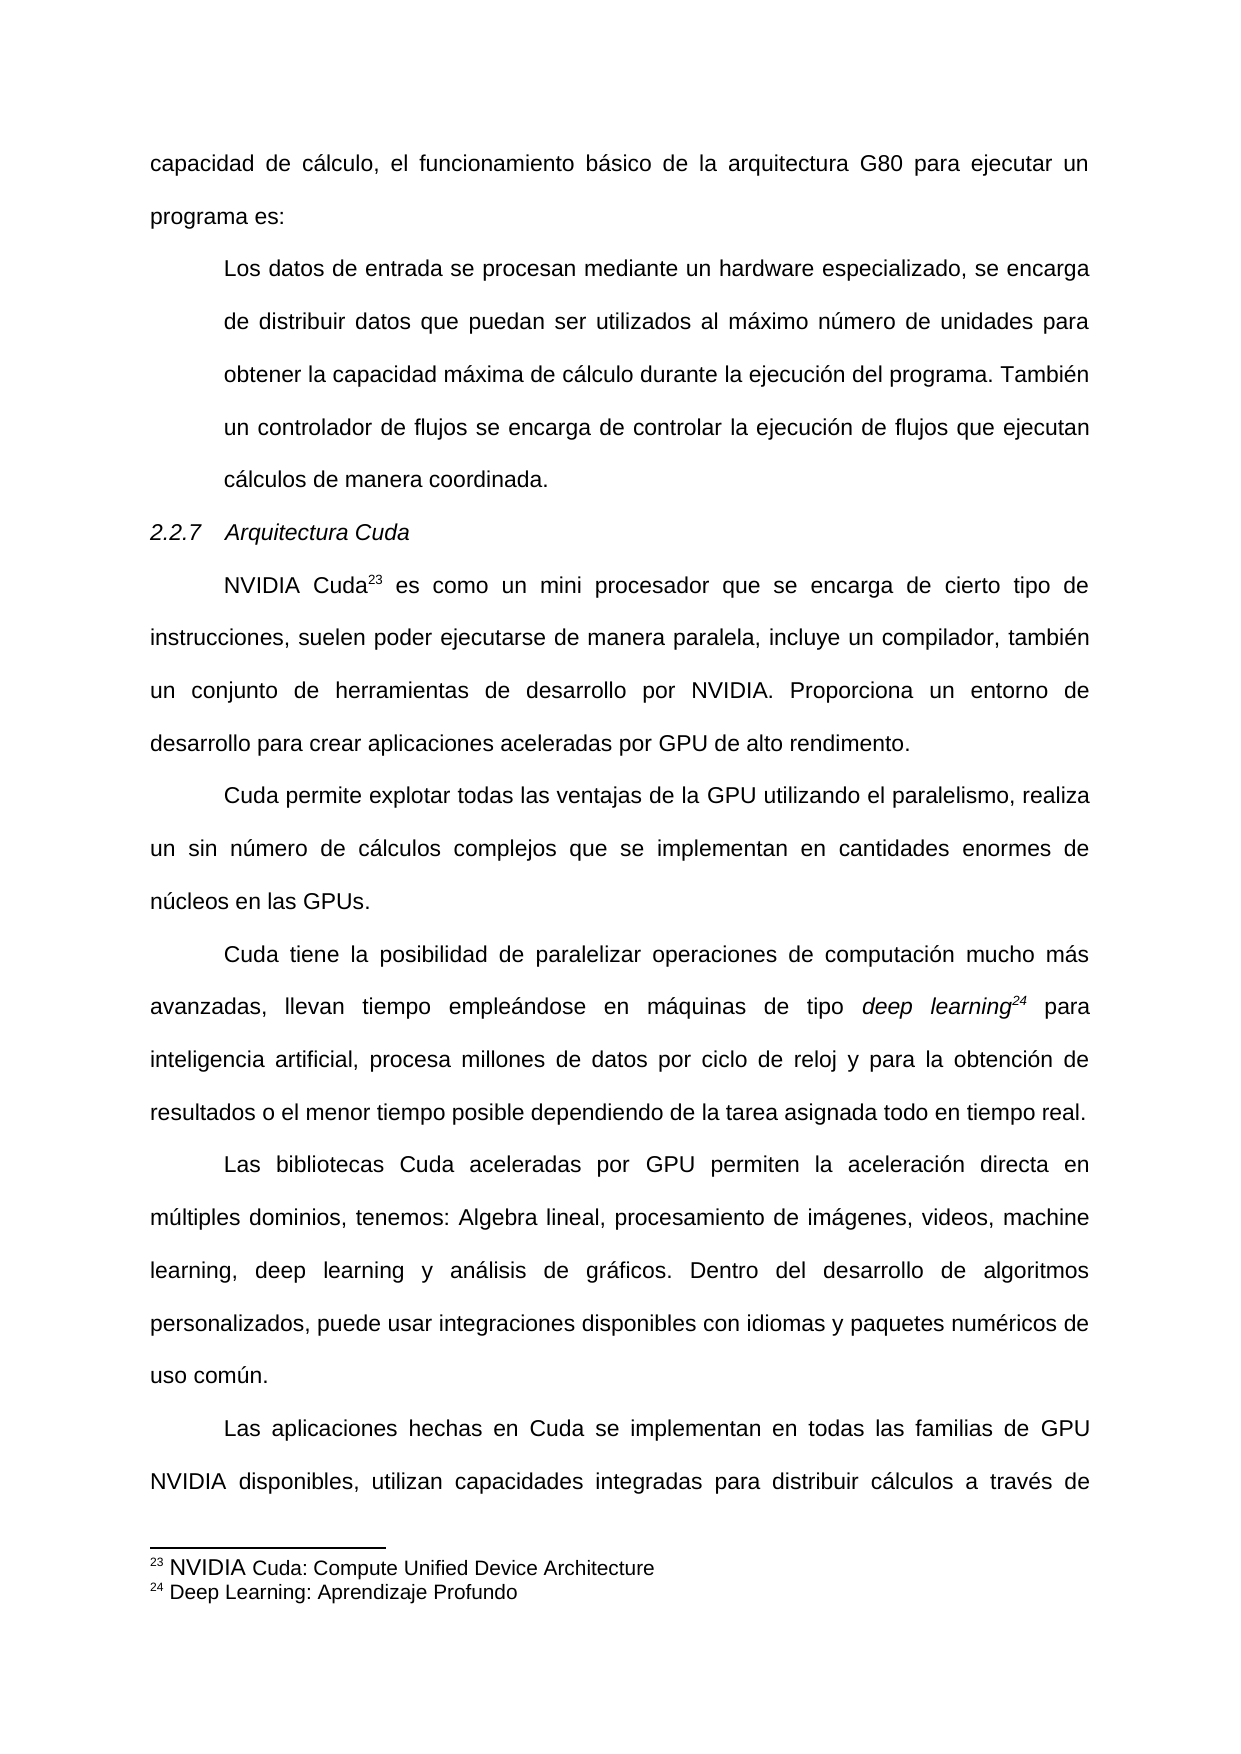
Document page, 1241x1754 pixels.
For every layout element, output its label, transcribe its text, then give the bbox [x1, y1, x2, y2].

text Cuda permite explotar todas las ventajas de la GPU utilizando el paralelismo, realiza un sin número de cálculos complejos que se implementan en cantidades enormes de núcleos en las GPUs. [150, 782, 1090, 914]
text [150, 1415, 1090, 1494]
text Las bibliotecas Cuda aceleradas por GPU permiten la aceleración directa en múltiples dominios, tenemos: Algebra lineal, procesamiento de imágenes, videos, machine learning, deep learning y análisis de gráficos. Dentro del desarrollo de algoritmos personalizados, puede usar integraciones disponibles con idiomas y paquetes numéricos de uso común. [150, 1151, 1090, 1389]
text Los datos de entrada se procesan mediante un hardware especializado, se encarga de distribuir datos que puedan ser utilizados al máximo número de unidades para obtener la capacidad máxima de cálculo durante la ejecución del programa. También un controlador de flujos se encarga de controlar la ejecución de flujos que ejecutan cálculos de manera coordinada. [224, 255, 1090, 493]
text Cuda tiene la posibilidad de paralelizar operaciones de computación mucho más avanzadas, llevan tiempo empleándose en máquinas de tipo deep learning para inteligencia artificial, procesa millones de datos por ciclo de reloj y para la obtención de resultados o el menor tiempo posible dependiendo de la tarea asignada todo en tiempo real. [150, 941, 1090, 1125]
text NVIDIA Cuda es como un mini procesador que se encarga de cierto tipo de instrucciones, suelen poder ejecutarse de manera paralela, incluye un compilador, también un conjunto de herramientas de desarrollo por NVIDIA. Proporciona un entorno de desarrollo para crear aplicaciones aceleradas por GPU de alto rendimento. [150, 572, 1090, 756]
subtitle Arquitectura Cuda [150, 519, 1090, 545]
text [150, 150, 1090, 229]
